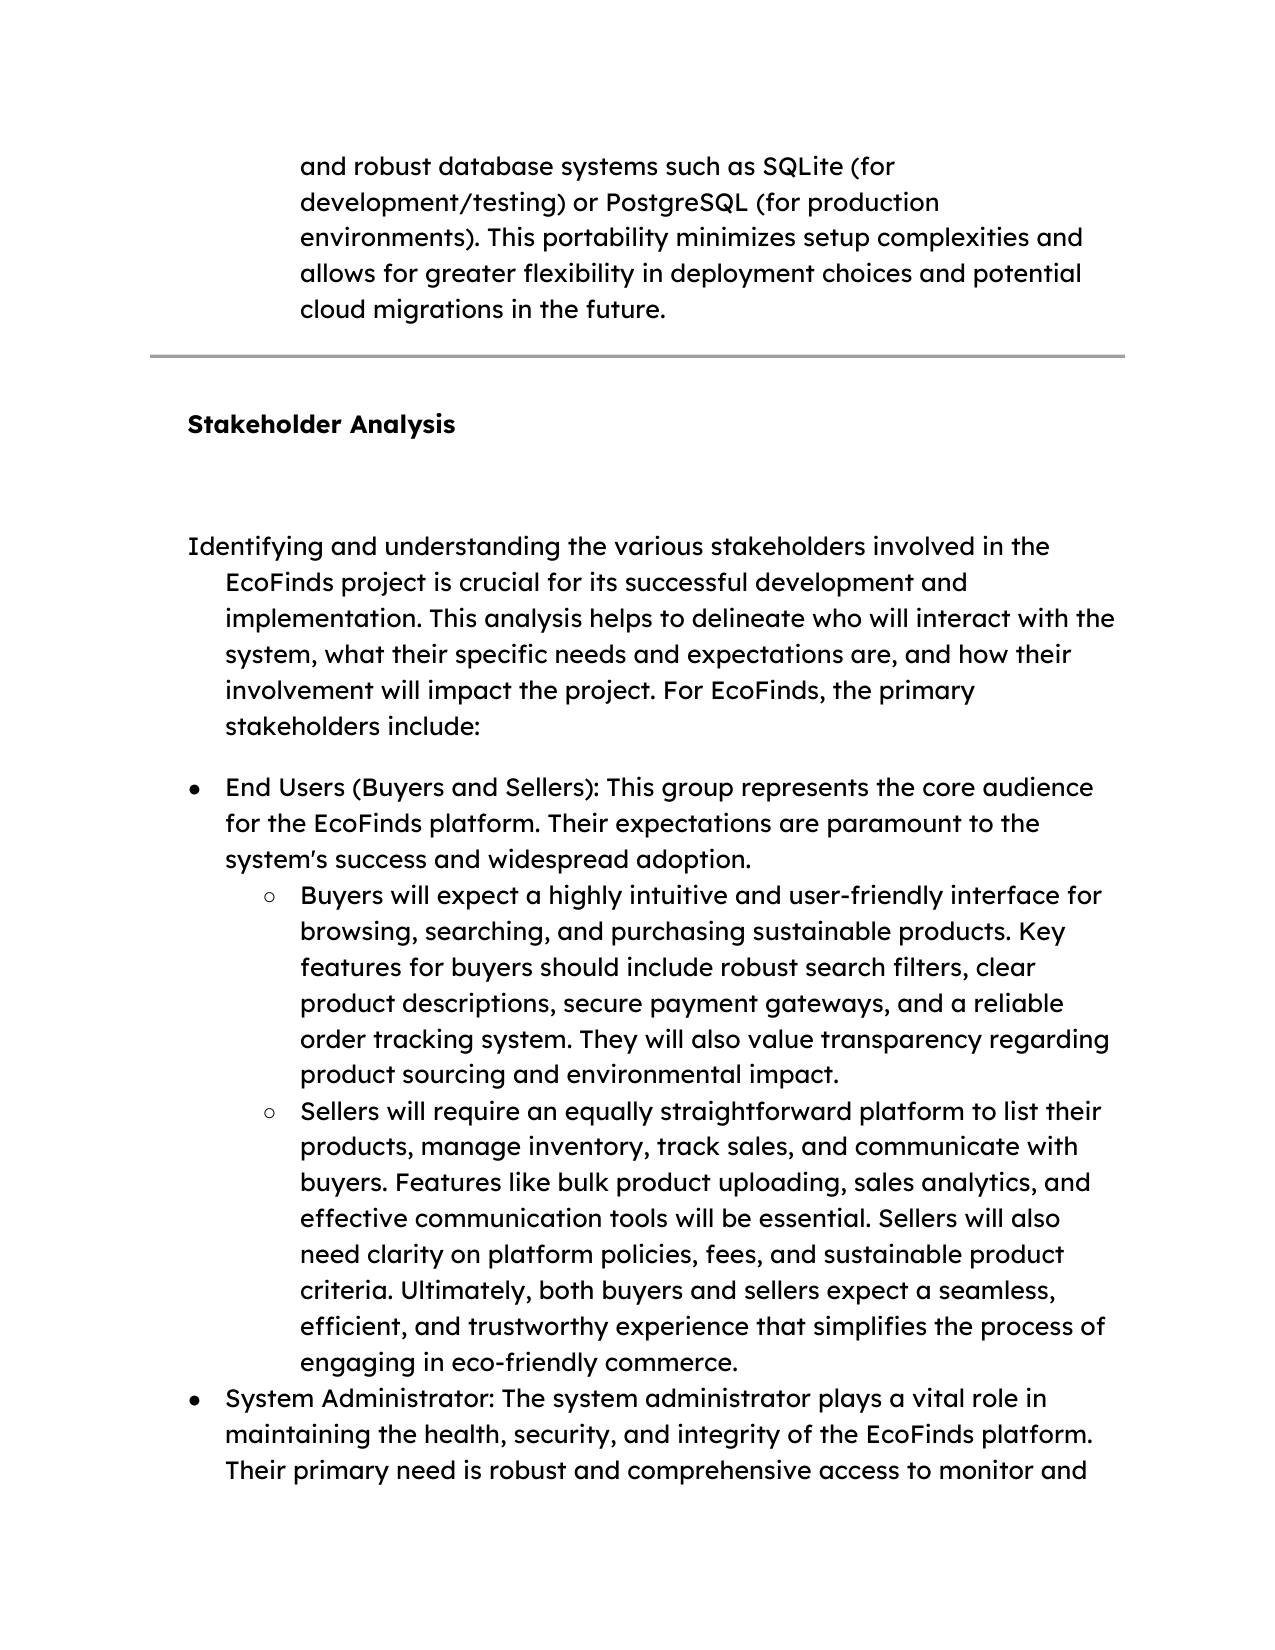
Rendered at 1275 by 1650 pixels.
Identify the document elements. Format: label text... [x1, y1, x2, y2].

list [262, 150, 1125, 325]
text Identifying and understanding the various stakeholders involved in the EcoFinds project is crucial for its successful development and implementation. This analysis helps to delineate who will interact with the system, what their specific needs and expectations are, and how their involvement will impact the project. For EcoFinds, the primary stakeholders include: [187, 531, 1125, 742]
list End Users (Buyers and Sellers): This group represents the core audience for the EcoFinds platform. Their expectations are paramount to the system's success and widespread adoption. [187, 771, 1125, 874]
text Stakeholder Analysis [187, 409, 1125, 440]
list Sellers will require an equally straightforward platform to list their products, manage inventory, track sales, and communicate with buyers. Features like bulk product uploading, sales analytics, and effective communication tools will be essential. Sellers will also need clarity on platform policies, fees, and sustainable product criteria. Ultimately, both buyers and sellers expect a seamless, efficient, and trustworthy experience that simplifies the process of engaging in eco-friendly commerce. [262, 1095, 1125, 1378]
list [187, 1382, 1125, 1486]
list Buyers will expect a highly intuitive and user-friendly interface for browsing, searching, and purchasing sustainable products. Key features for buyers should include robust search filters, clear product descriptions, secure payment gateways, and a reliable order tracking system. They will also value transparency regarding product sourcing and environmental impact. [262, 879, 1125, 1090]
